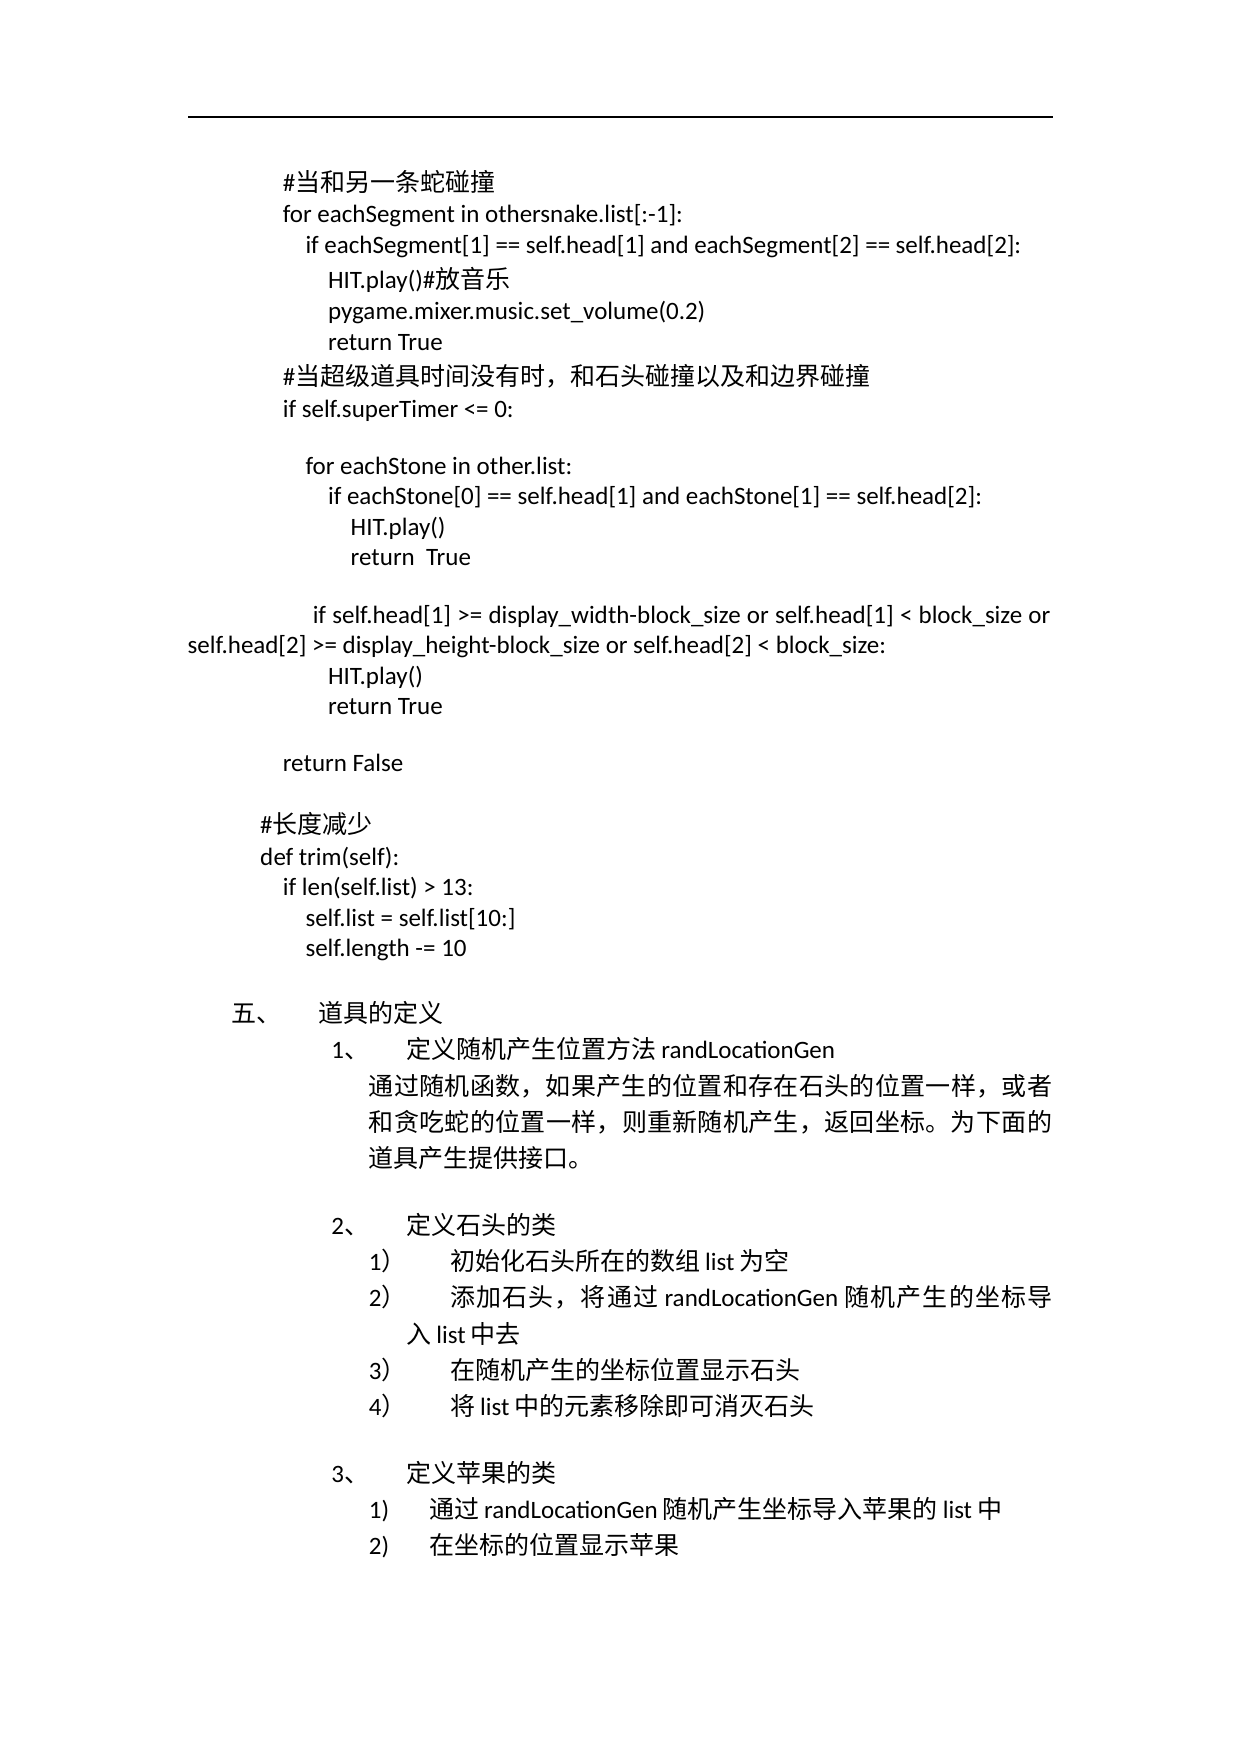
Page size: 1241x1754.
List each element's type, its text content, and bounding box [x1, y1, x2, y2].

list for eachStone in other.list: [187, 450, 1053, 481]
list 通过随机函数，如果产生的位置和存在石头的位置一样，或者和贪吃蛇的位置一样，则重新随机产生，返回坐标。为下面的道具产生提供接口。 [369, 1066, 1053, 1175]
list 定义随机产生位置方法randLocationGen [331, 1030, 1053, 1066]
list return True [187, 326, 1053, 357]
list HIT.play()#放音乐 [187, 259, 1053, 296]
list HIT.play() [187, 511, 1053, 542]
list #长度减少 [187, 805, 1053, 841]
list def trim(self): [187, 841, 1053, 871]
list 定义石头的类 [331, 1205, 1053, 1242]
list if self.superTimer <= 0: [187, 393, 1053, 423]
list 在坐标的位置显示苹果 [369, 1526, 1053, 1562]
list 道具的定义 [231, 993, 1053, 1030]
list return True [187, 542, 1053, 572]
list return False [187, 747, 1053, 778]
list 定义苹果的类 [331, 1453, 1053, 1489]
list HIT.play() [187, 660, 1053, 690]
list 在随机产生的坐标位置显示石头 [369, 1350, 1053, 1387]
list self.length -= 10 [187, 932, 1053, 963]
list if len(self.list) > 13: [187, 871, 1053, 902]
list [187, 229, 1053, 259]
list #当超级道具时间没有时，和石头碰撞以及和边界碰撞 [187, 357, 1053, 393]
list #当和另一条蛇碰撞 [187, 162, 1053, 198]
list 将list中的元素移除即可消灭石头 [369, 1387, 1053, 1423]
list 通过randLocationGen随机产生坐标导入苹果的list中 [369, 1489, 1053, 1526]
list return True [187, 690, 1053, 721]
list if eachStone[0] == self.head[1] and eachStone[1] == self.head[2]: [187, 481, 1053, 511]
list 添加石头，将通过randLocationGen随机产生的坐标导入list中去 [369, 1278, 1053, 1350]
list pygame.mixer.music.set_volume(0.2) [187, 296, 1053, 326]
list for eachSegment in othersnake.list[:-1]: [187, 198, 1053, 229]
list 初始化石头所在的数组list为空 [369, 1242, 1053, 1278]
list if self.head[1] >= display_width-block_size or self.head[1] < block_size or self.head[2] >= display_height-block_size or self.head[2] < block_size: [187, 599, 1053, 660]
list self.list = self.list[10:] [187, 902, 1053, 932]
